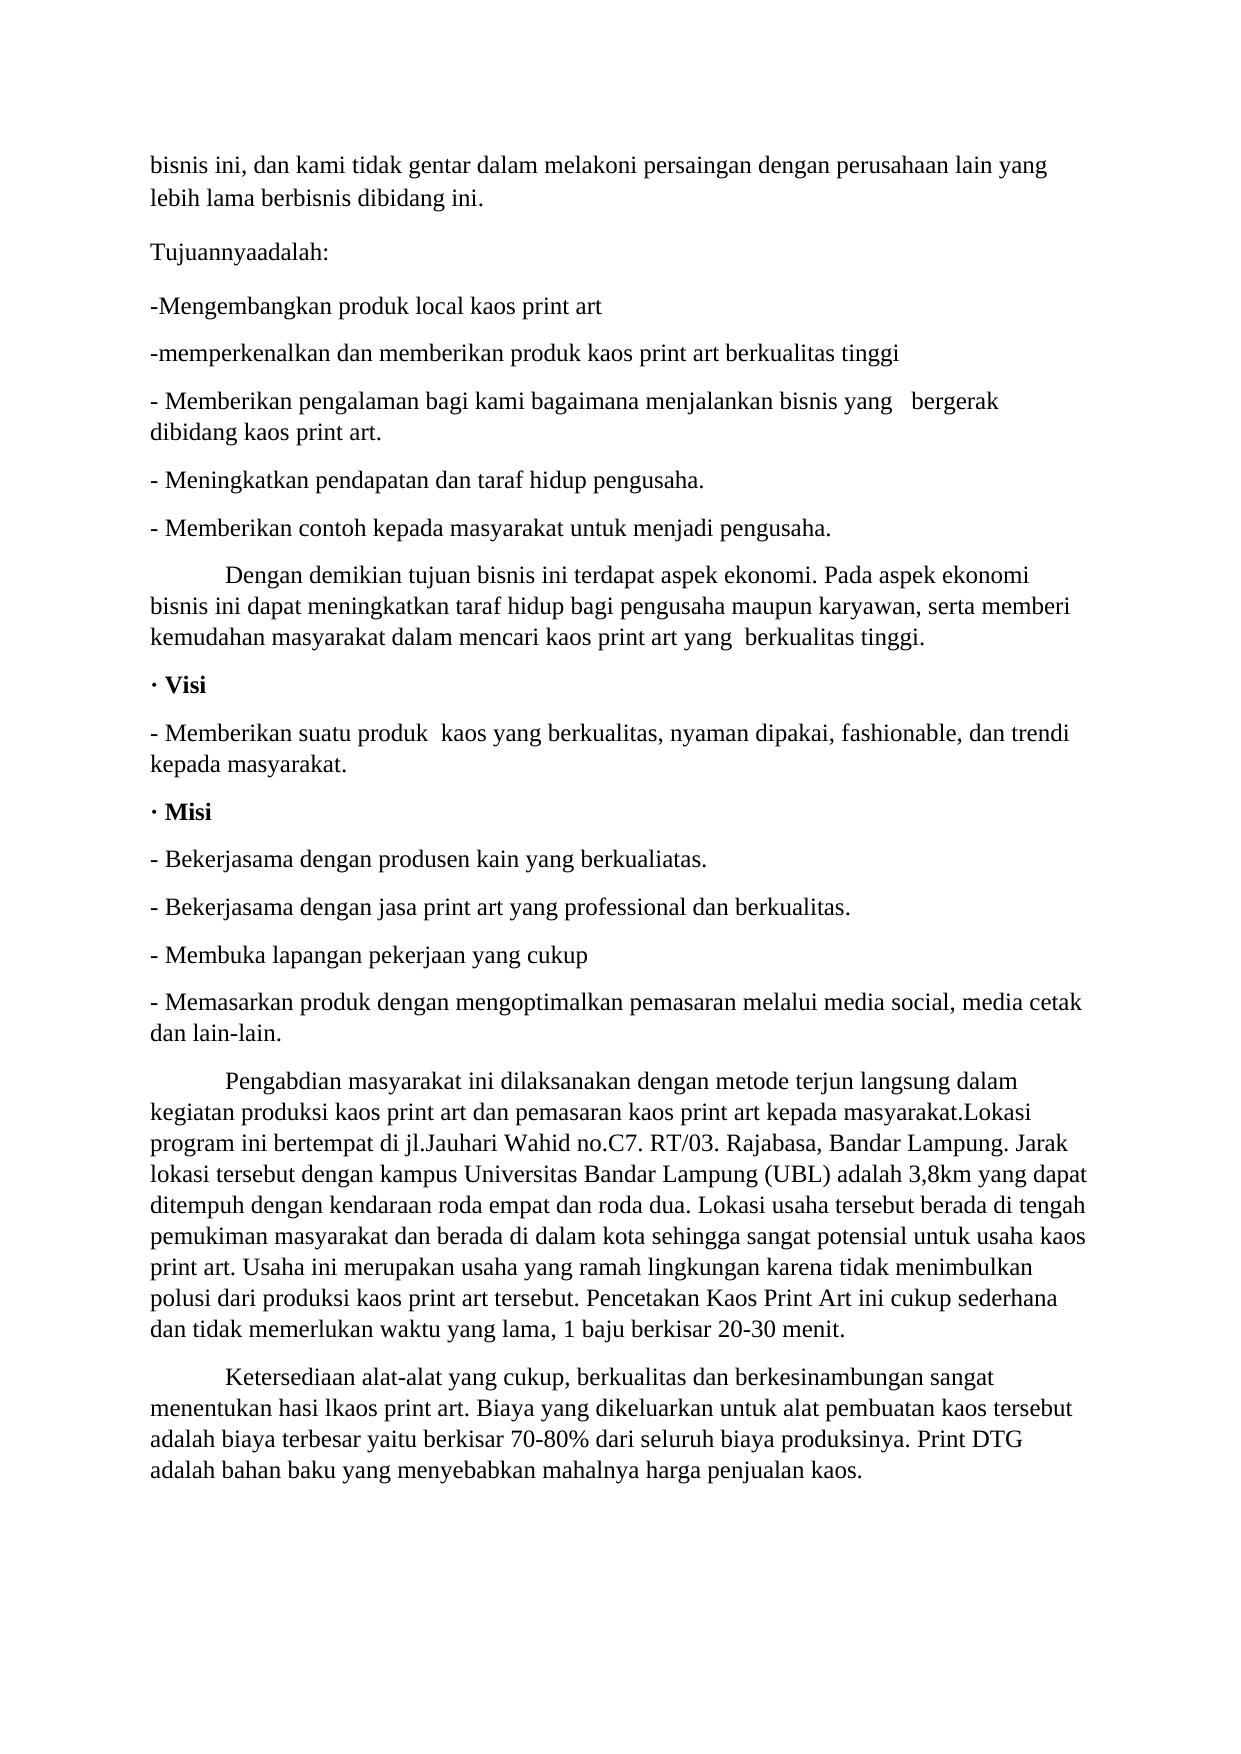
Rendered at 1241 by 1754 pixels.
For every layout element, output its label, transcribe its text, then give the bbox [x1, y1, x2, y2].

text -memperkenalkan dan memberikan produk kaos print art berkualitas tinggi [150, 338, 1090, 367]
text - Memberikan contoh kepada masyarakat untuk menjadi pengusaha. [150, 513, 1090, 541]
text - Meningkatkan pendapatan dan taraf hidup pengusaha. [150, 465, 1090, 494]
text · Visi [150, 670, 1090, 699]
text · Misi [150, 797, 1090, 825]
text Ketersediaan alat-alat yang cukup, berkualitas dan berkesinambungan sangat menentukan hasi lkaos print art. Biaya yang dikeluarkan untuk alat pembuatan kaos tersebut adalah biaya terbesar yaitu berkisar 70-80% dari seluruh biaya produksinya. Print DTG adalah bahan baku yang menyebabkan mahalnya harga penjualan kaos. [150, 1362, 1090, 1484]
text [150, 150, 1090, 212]
text - Bekerjasama dengan jasa print art yang professional dan berkualitas. [150, 892, 1090, 921]
text - Memberikan pengalaman bagi kami bagaimana menjalankan bisnis yang bergerak dibidang kaos print art. [150, 386, 1090, 446]
text - Memasarkan produk dengan mengoptimalkan pemasaran melalui media social, media cetak dan lain-lain. [150, 987, 1090, 1047]
text - Memberikan suatu produk kaos yang berkualitas, nyaman dipakai, fashionable, dan trendi kepada masyarakat. [150, 718, 1090, 778]
text - Bekerjasama dengan produsen kain yang berkualiatas. [150, 844, 1090, 873]
text - Membuka lapangan pekerjaan yang cukup [150, 940, 1090, 968]
text Tujuannyaadalah: [150, 237, 1090, 266]
text Pengabdian masyarakat ini dilaksanakan dengan metode terjun langsung dalam kegiatan produksi kaos print art dan pemasaran kaos print art kepada masyarakat.Lokasi program ini bertempat di jl.Jauhari Wahid no.C7. RT/03. Rajabasa, Bandar Lampung. Jarak lokasi tersebut dengan kampus Universitas Bandar Lampung (UBL) adalah 3,8km yang dapat ditempuh dengan kendaraan roda empat dan roda dua. Lokasi usaha tersebut berada di tengah pemukiman masyarakat dan berada di dalam kota sehingga sangat potensial untuk usaha kaos print art. Usaha ini merupakan usaha yang ramah lingkungan karena tidak menimbulkan polusi dari produksi kaos print art tersebut. Pencetakan Kaos Print Art ini cukup sederhana dan tidak memerlukan waktu yang lama, 1 baju berkisar 20-30 menit. [150, 1066, 1090, 1343]
text Dengan demikian tujuan bisnis ini terdapat aspek ekonomi. Pada aspek ekonomi bisnis ini dapat meningkatkan taraf hidup bagi pengusaha maupun karyawan, serta memberi kemudahan masyarakat dalam mencari kaos print art yang berkualitas tinggi. [150, 560, 1090, 651]
text -Mengembangkan produk local kaos print art [150, 291, 1090, 319]
